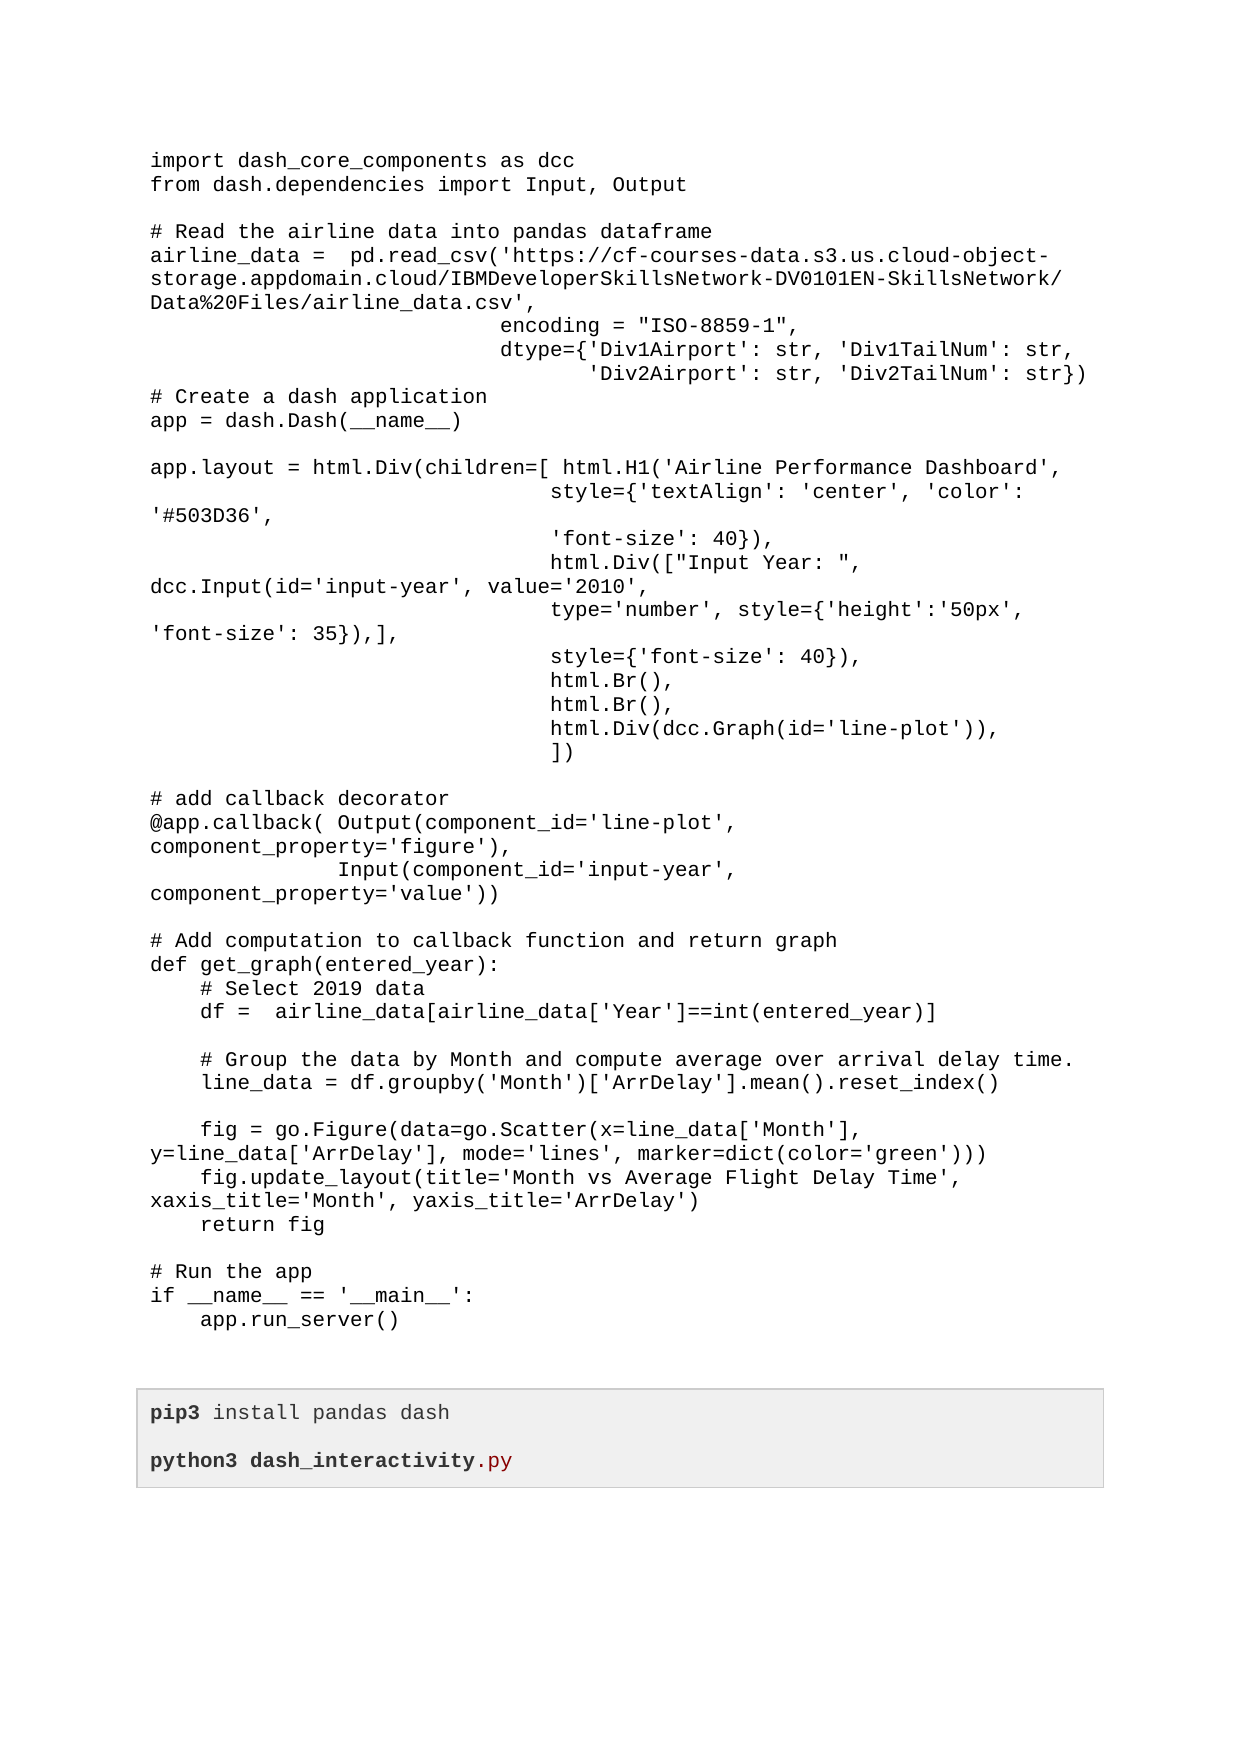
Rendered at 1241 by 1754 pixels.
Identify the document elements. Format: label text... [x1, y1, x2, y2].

text return fig [150, 1214, 1090, 1238]
text 'font-size': 40}), [150, 528, 1090, 552]
text # add callback decorator [150, 788, 1090, 812]
text style={'font-size': 40}), [150, 647, 1090, 670]
text app = dash.Dash(__name__) [150, 410, 1090, 434]
text pip3 install pandas dash [138, 1390, 1103, 1426]
text Input(component_id='input-year', component_property='value')) [150, 859, 1090, 907]
text airline_data = pd.read_csv('https://cf-courses-data.s3.us.cloud-object-storage.appdomain.cloud/IBMDeveloperSkillsNetwork-DV0101EN-SkillsNetwork/Data%20Files/airline_data.csv', [150, 244, 1090, 316]
text style={'textAlign': 'center', 'color': '#503D36', [150, 481, 1090, 528]
text # Create a dash application [150, 386, 1090, 410]
text fig.update_layout(title='Month vs Average Flight Delay Time', xaxis_title='Month', yaxis_title='ArrDelay') [150, 1167, 1090, 1214]
text df = airline_data[airline_data['Year']==int(entered_year)] [150, 1001, 1090, 1025]
text # Run the app [150, 1261, 1090, 1285]
text html.Br(), [150, 694, 1090, 717]
text html.Div(["Input Year: ", dcc.Input(id='input-year', value='2010', [150, 552, 1090, 599]
text html.Div(dcc.Graph(id='line-plot')), [150, 717, 1090, 741]
text dtype={'Div1Airport': str, 'Div1TailNum': str, [150, 339, 1090, 363]
text if __name__ == '__main__': [150, 1285, 1090, 1309]
text app.run_server() [150, 1309, 1090, 1332]
text # Read the airline data into pandas dataframe [150, 221, 1090, 244]
text ]) [150, 741, 1090, 765]
text html.Br(), [150, 670, 1090, 694]
text def get_graph(entered_year): [150, 954, 1090, 978]
text # Select 2019 data [150, 978, 1090, 1001]
text # Add computation to callback function and return graph [150, 930, 1090, 954]
text app.layout = html.Div(children=[ html.H1('Airline Performance Dashboard', [150, 457, 1090, 481]
text fig = go.Figure(data=go.Scatter(x=line_data['Month'], y=line_data['ArrDelay'], mode='lines', marker=dict(color='green'))) [150, 1119, 1090, 1167]
text line_data = df.groupby('Month')['ArrDelay'].mean().reset_index() [150, 1072, 1090, 1096]
text python3 dash_interactivity.py [138, 1436, 1103, 1487]
text @app.callback( Output(component_id='line-plot', component_property='figure'), [150, 812, 1090, 859]
text # Group the data by Month and compute average over arrival delay time. [150, 1048, 1090, 1072]
text type='number', style={'height':'50px', 'font-size': 35}),], [150, 599, 1090, 647]
text encoding = "ISO-8859-1", [150, 316, 1090, 339]
text import dash_core_components as dcc [150, 150, 1090, 174]
text from dash.dependencies import Input, Output [150, 174, 1090, 197]
text 'Div2Airport': str, 'Div2TailNum': str}) [150, 363, 1090, 386]
